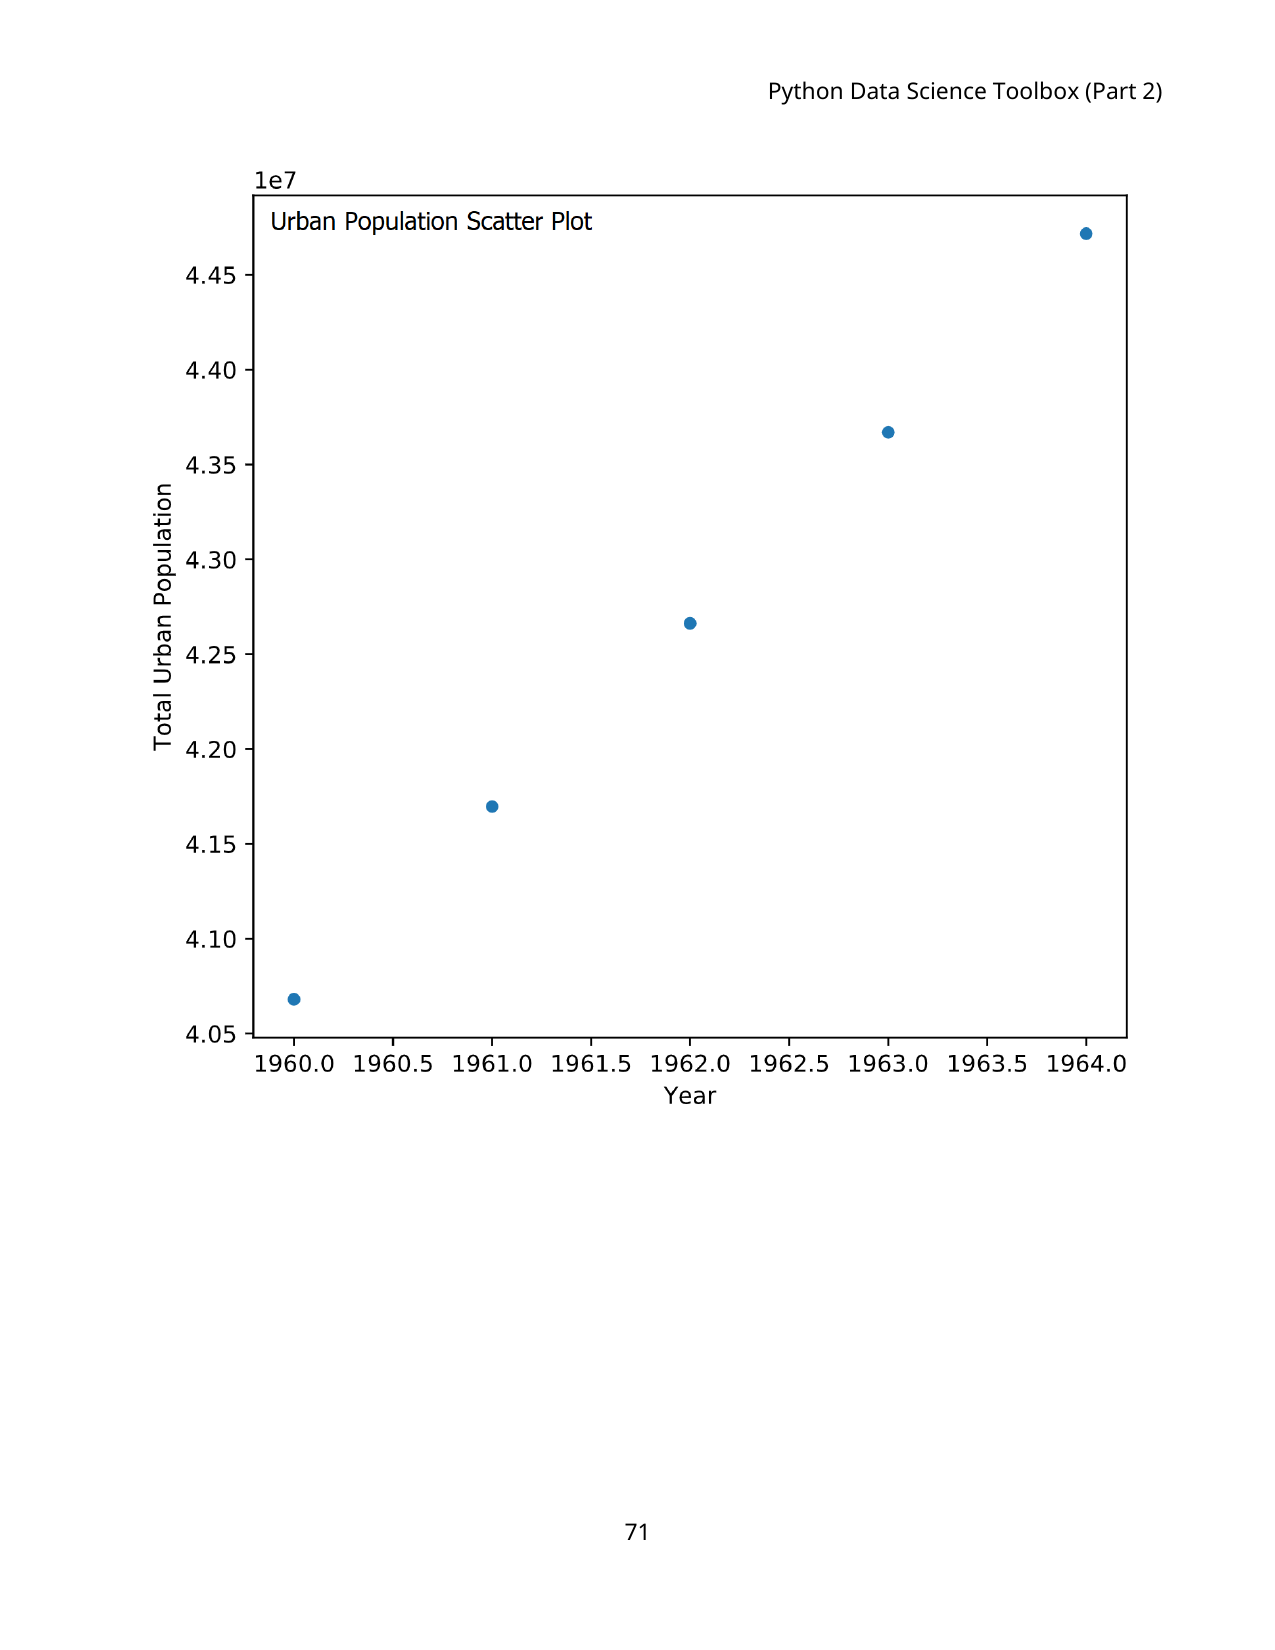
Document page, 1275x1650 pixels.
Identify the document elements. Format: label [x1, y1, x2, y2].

picture [112, 150, 1163, 1114]
